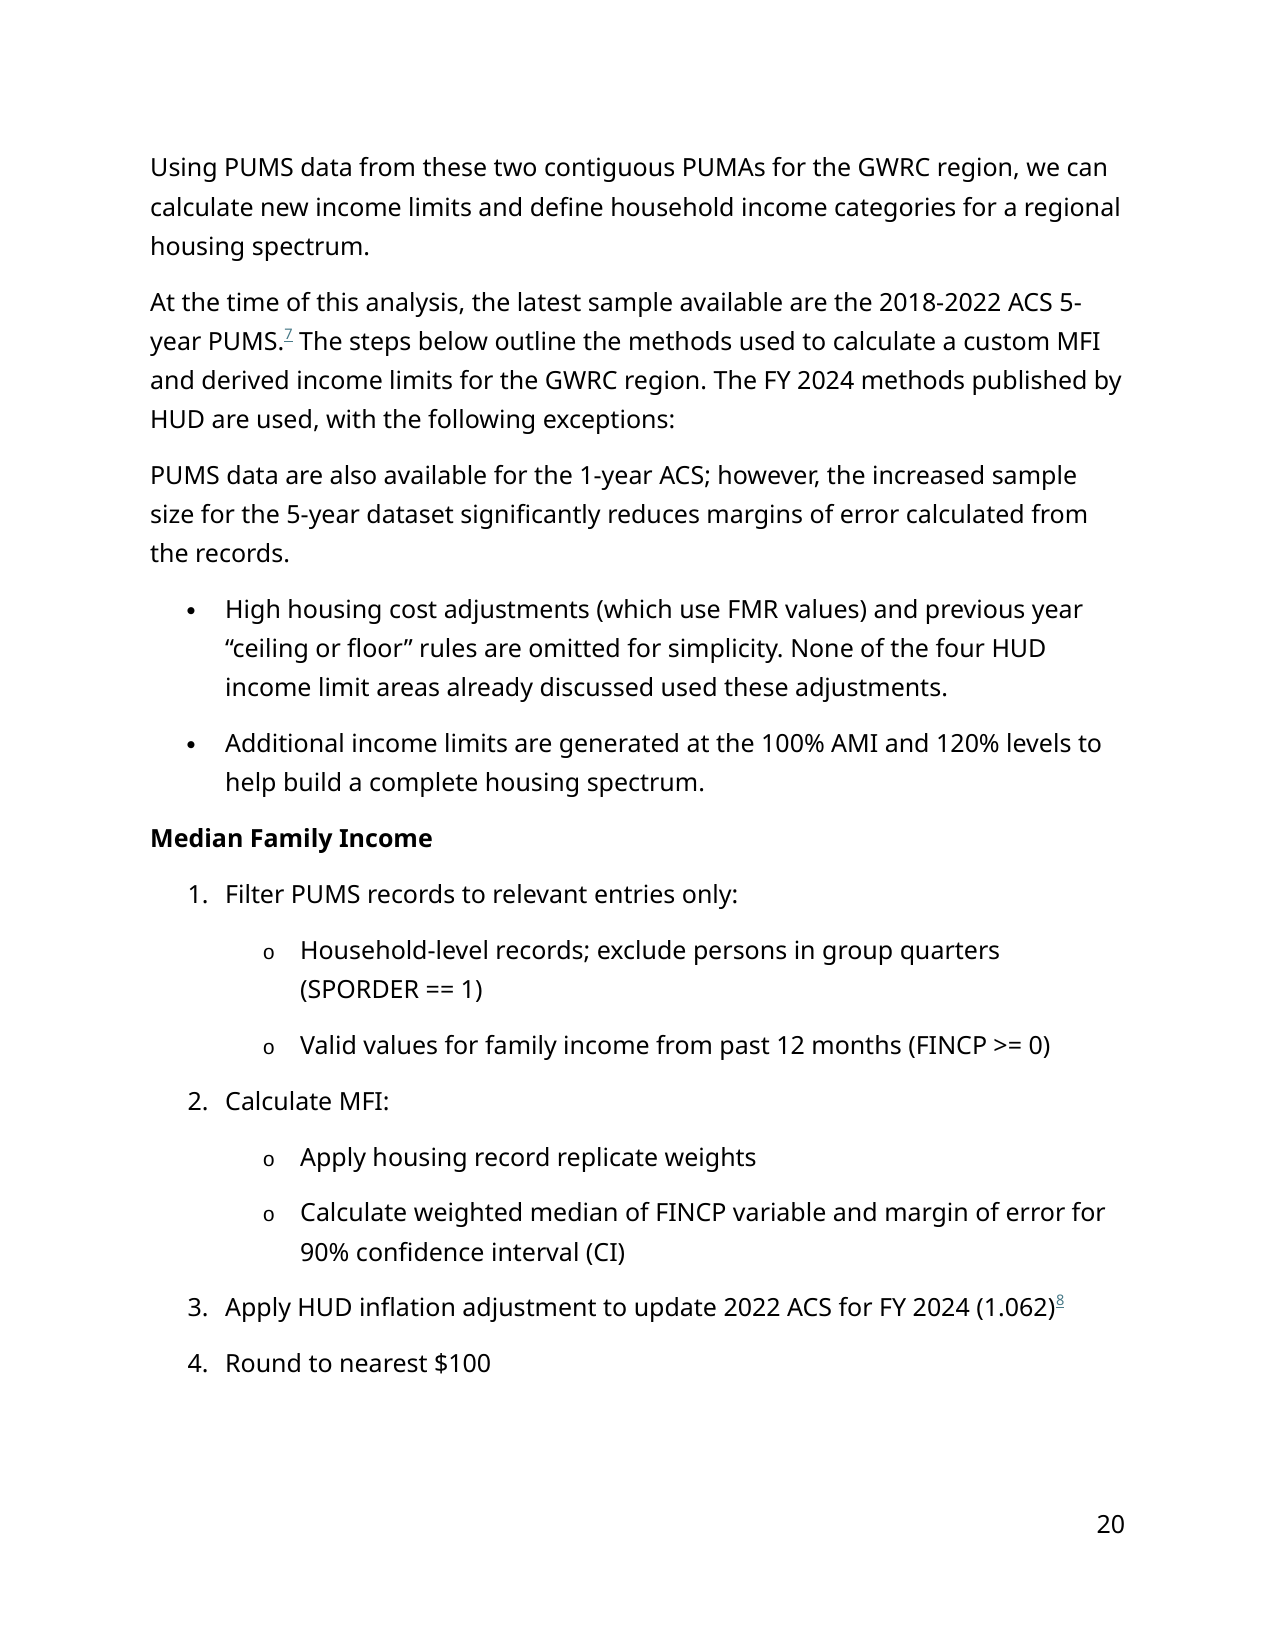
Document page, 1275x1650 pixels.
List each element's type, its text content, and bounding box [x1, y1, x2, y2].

list Additional income limits are generated at the 100% AMI and 120% levels to help build a complete housing spectrum. [187, 726, 1125, 799]
list Household-level records; exclude persons in group quarters (SPORDER == 1) [262, 932, 1125, 1006]
list Calculate MFI: [187, 1083, 1125, 1117]
list Valid values for family income from past 12 months (FINCP >= 0) [262, 1027, 1125, 1062]
list Round to nearest $100 [187, 1346, 1125, 1380]
list Filter PUMS records to relevant entries only: [187, 877, 1125, 911]
text At the time of this analysis, the latest sample available are the 2018-2022 ACS 5-year PUMS.7 The steps below outline the methods used to calculate a custom MFI and derived income limits for the GWRC region. The FY 2024 methods published by HUD are used, with the following exceptions: [150, 284, 1125, 436]
list Apply HUD inflation adjustment to update 2022 ACS for FY 2024 (1.062)8 [187, 1290, 1125, 1324]
text PUMS data are also available for the 1-year ACS; however, the increased sample size for the 5-year dataset significantly reduces margins of error calculated from the records. [150, 457, 1125, 570]
list High housing cost adjustments (which use FMR values) and previous year “ceiling or floor” rules are omitted for simplicity. None of the four HUD income limit areas already discussed used these adjustments. [187, 592, 1125, 704]
list Calculate weighted median of FINCP variable and margin of error for 90% confidence interval (CI) [262, 1195, 1125, 1268]
list Apply housing record replicate weights [262, 1139, 1125, 1173]
text Median Family Income [150, 821, 1125, 855]
text Using PUMS data from these two contiguous PUMAs for the GWRC region, we can calculate new income limits and define household income categories for a regional housing spectrum. [150, 150, 1125, 262]
